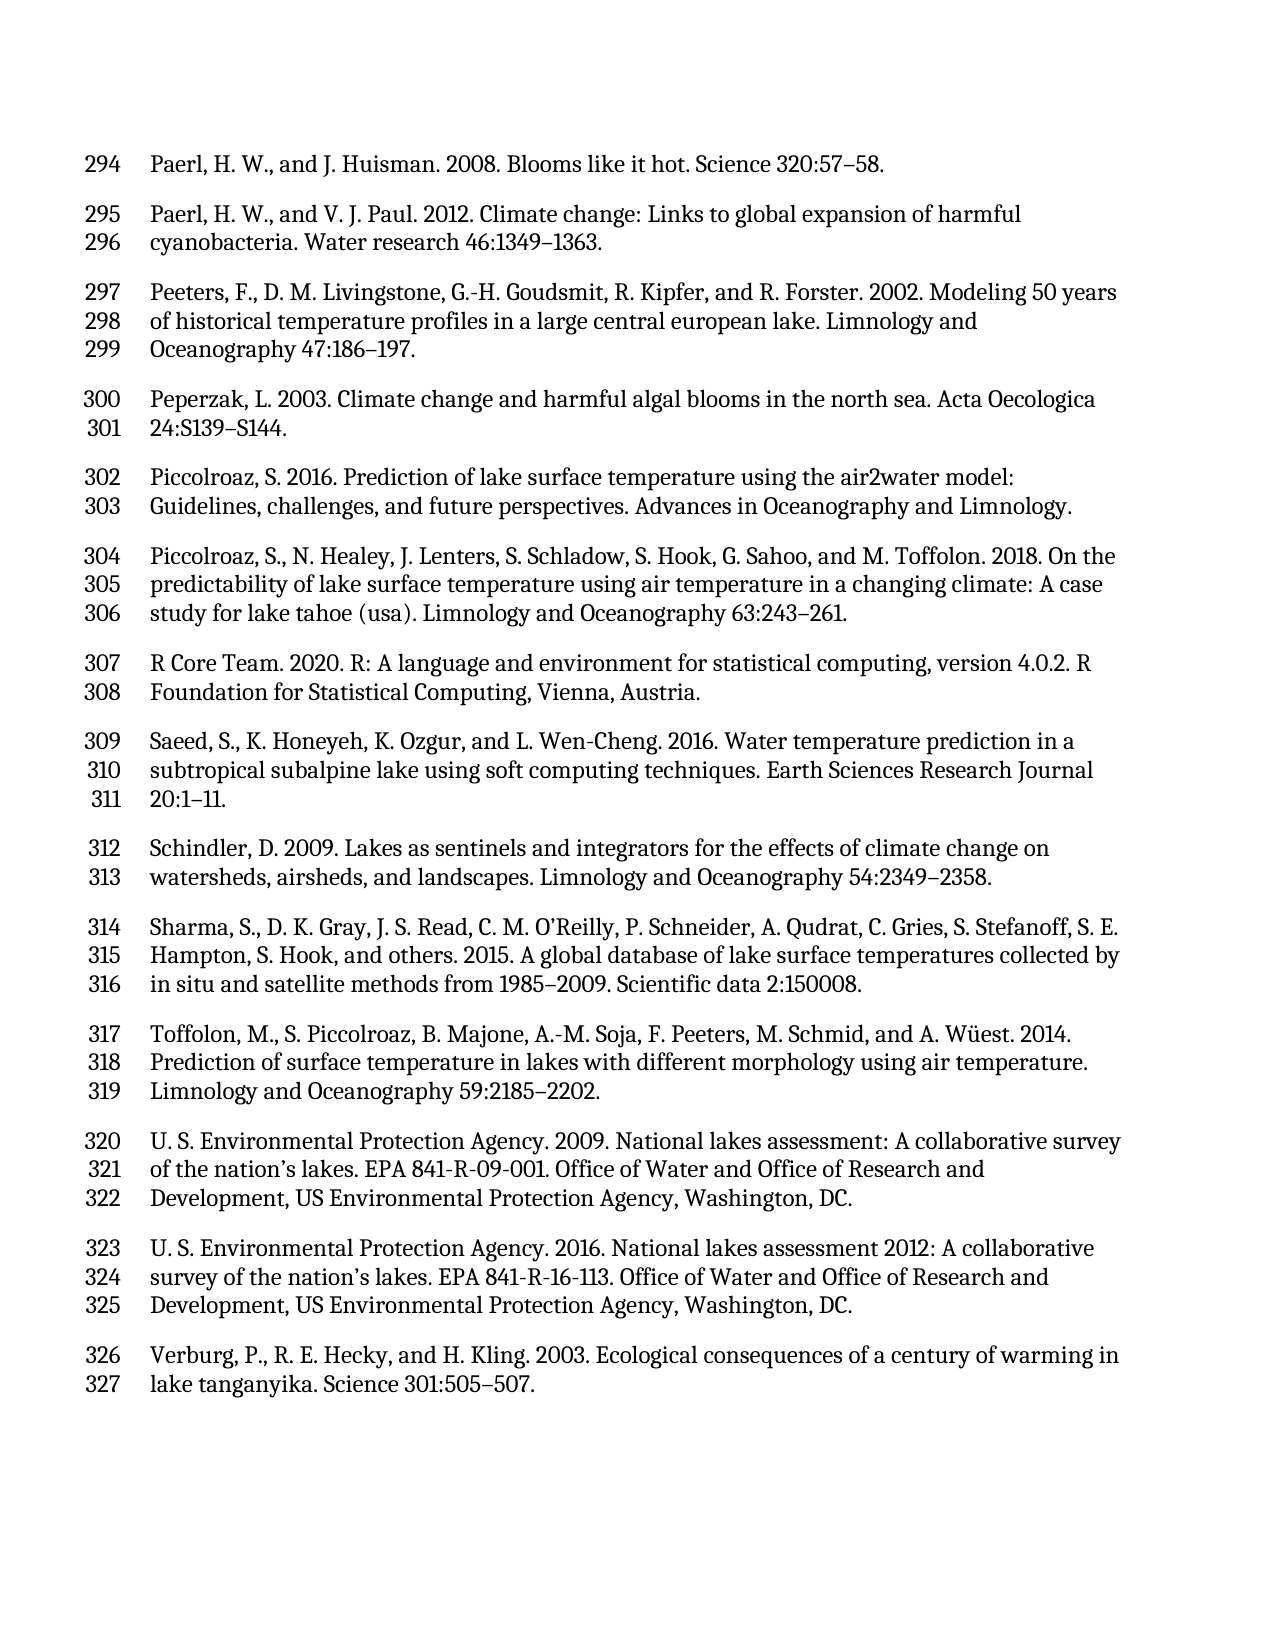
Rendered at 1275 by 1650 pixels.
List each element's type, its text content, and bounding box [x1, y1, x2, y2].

text Paerl, H. W., and V. J. Paul. 2012. Climate change: Links to global expansion of harmful cyanobacteria. Water research 46:1349–1363. [150, 199, 1125, 257]
text Schindler, D. 2009. Lakes as sentinels and integrators for the effects of climate change on watersheds, airsheds, and landscapes. Limnology and Oceanography 54:2349–2358. [150, 834, 1125, 892]
text Paerl, H. W., and J. Huisman. 2008. Blooms like it hot. Science 320:57–58. [150, 150, 1125, 179]
text Toffolon, M., S. Piccolroaz, B. Majone, A.-M. Soja, F. Peeters, M. Schmid, and A. Wüest. 2014. Prediction of surface temperature in lakes with different morphology using air temperature. Limnology and Oceanography 59:2185–2202. [150, 1019, 1125, 1106]
text Piccolroaz, S. 2016. Prediction of lake surface temperature using the air2water model: Guidelines, challenges, and future perspectives. Advances in Oceanography and Limnology. [150, 463, 1125, 521]
text U. S. Environmental Protection Agency. 2009. National lakes assessment: A collaborative survey of the nation’s lakes. EPA 841-R-09-001. Office of Water and Office of Research and Development, US Environmental Protection Agency, Washington, DC. [150, 1127, 1125, 1213]
text U. S. Environmental Protection Agency. 2016. National lakes assessment 2012: A collaborative survey of the nation’s lakes. EPA 841-R-16-113. Office of Water and Office of Research and Development, US Environmental Protection Agency, Washington, DC. [150, 1234, 1125, 1320]
text Saeed, S., K. Honeyeh, K. Ozgur, and L. Wen-Cheng. 2016. Water temperature prediction in a subtropical subalpine lake using soft computing techniques. Earth Sciences Research Journal 20:1–11. [150, 727, 1125, 813]
text Verburg, P., R. E. Hecky, and H. Kling. 2003. Ecological consequences of a century of warming in lake tanganyika. Science 301:505–507. [150, 1341, 1125, 1398]
text Sharma, S., D. K. Gray, J. S. Read, C. M. O’Reilly, P. Schneider, A. Qudrat, C. Gries, S. Stefanoff, S. E. Hampton, S. Hook, and others. 2015. A global database of lake surface temperatures collected by in situ and satellite methods from 1985–2009. Scientific data 2:150008. [150, 912, 1125, 999]
text Peeters, F., D. M. Livingstone, G.-H. Goudsmit, R. Kipfer, and R. Forster. 2002. Modeling 50 years of historical temperature profiles in a large central european lake. Limnology and Oceanography 47:186–197. [150, 278, 1125, 364]
text Peperzak, L. 2003. Climate change and harmful algal blooms in the north sea. Acta Oecologica 24:S139–S144. [150, 385, 1125, 442]
text Piccolroaz, S., N. Healey, J. Lenters, S. Schladow, S. Hook, G. Sahoo, and M. Toffolon. 2018. On the predictability of lake surface temperature using air temperature in a changing climate: A case study for lake tahoe (usa). Limnology and Oceanography 63:243–261. [150, 542, 1125, 628]
text R Core Team. 2020. R: A language and environment for statistical computing, version 4.0.2. R Foundation for Statistical Computing, Vienna, Austria. [150, 649, 1125, 706]
